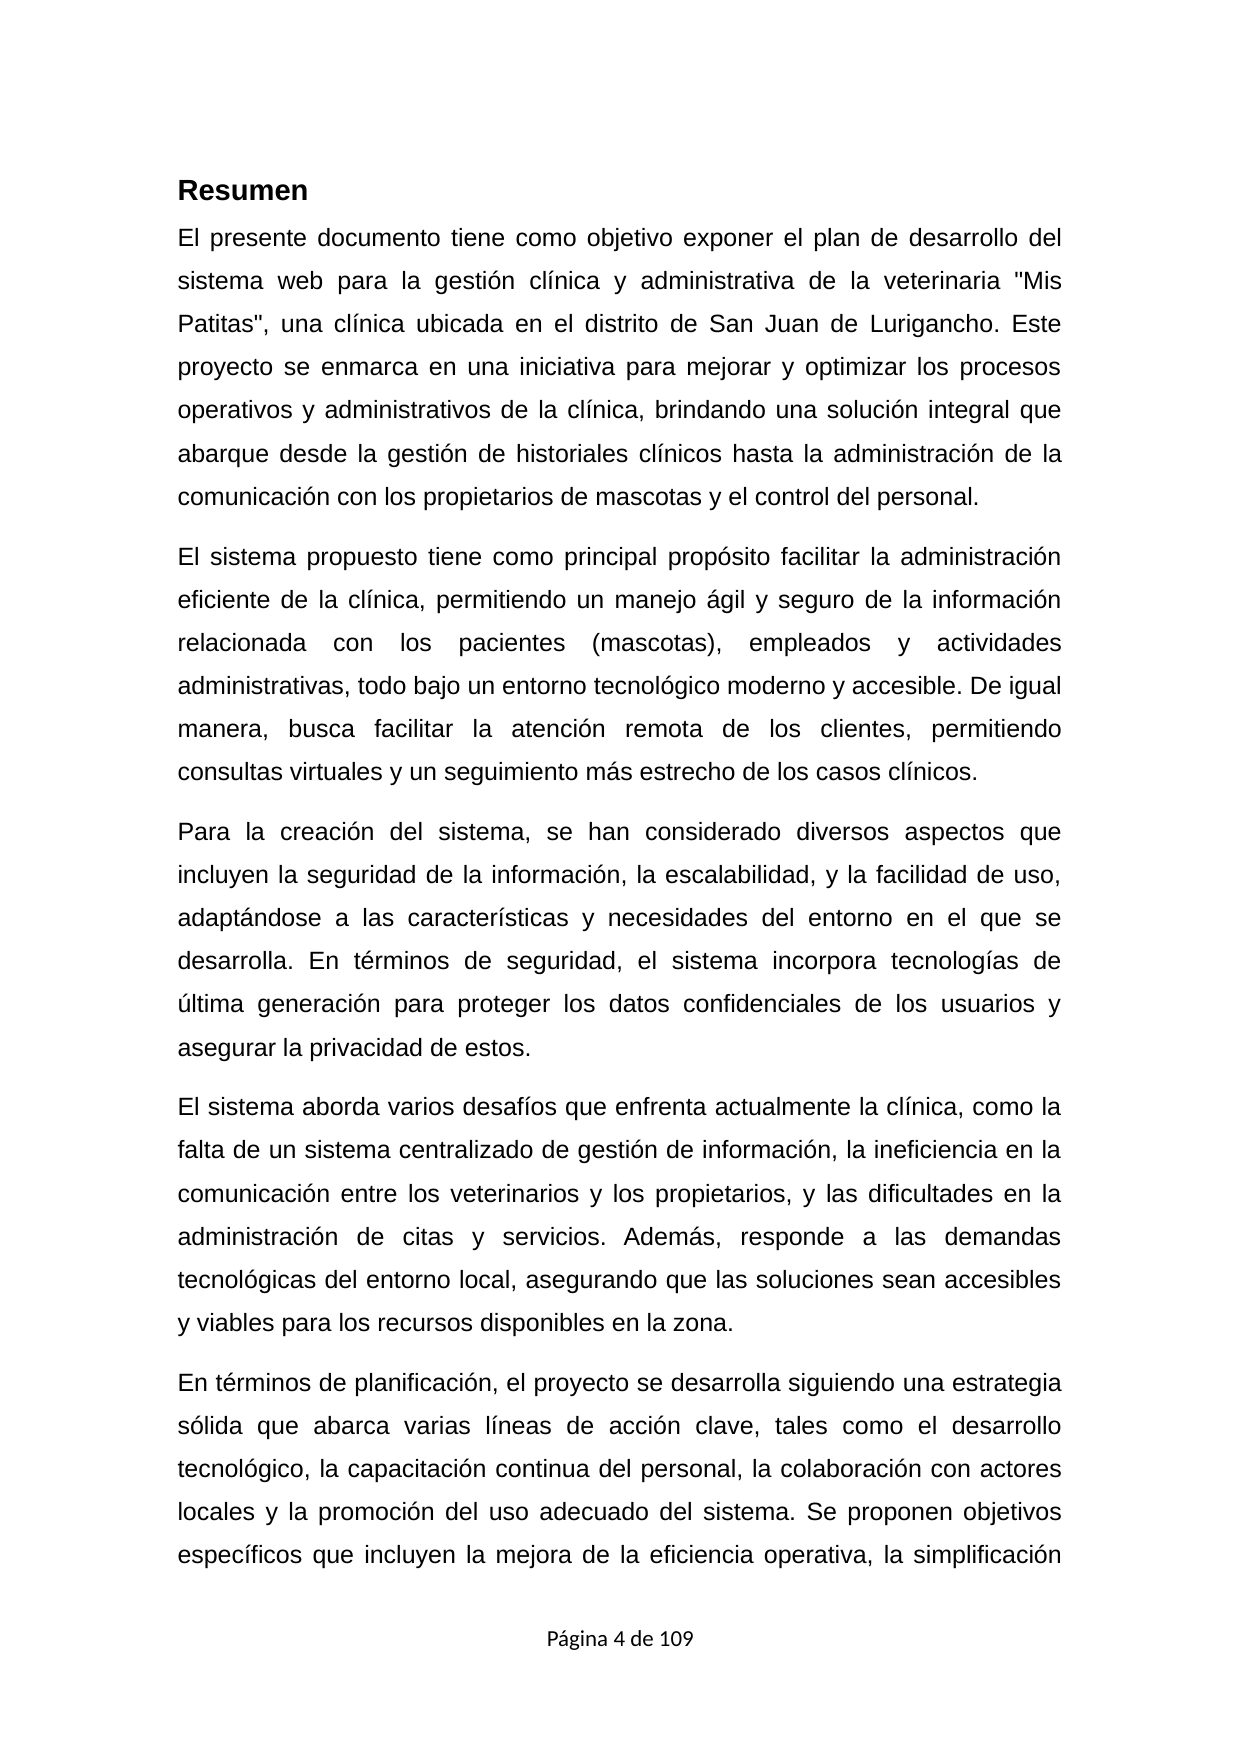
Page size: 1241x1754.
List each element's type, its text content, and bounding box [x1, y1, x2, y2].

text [177, 1368, 1063, 1569]
subtitle Resumen [177, 173, 1063, 206]
text El sistema propuesto tiene como principal propósito facilitar la administración eficiente de la clínica, permitiendo un manejo ágil y seguro de la información relacionada con los pacientes (mascotas), empleados y actividades administrativas, todo bajo un entorno tecnológico moderno y accesible. De igual manera, busca facilitar la atención remota de los clientes, permitiendo consultas virtuales y un seguimiento más estrecho de los casos clínicos. [177, 541, 1063, 786]
text El presente documento tiene como objetivo exponer el plan de desarrollo del sistema web para la gestión clínica y administrativa de la veterinaria "Mis Patitas", una clínica ubicada en el distrito de San Juan de Lurigancho. Este proyecto se enmarca en una iniciativa para mejorar y optimizar los procesos operativos y administrativos de la clínica, brindando una solución integral que abarque desde la gestión de historiales clínicos hasta la administración de la comunicación con los propietarios de mascotas y el control del personal. [177, 223, 1063, 510]
text Para la creación del sistema, se han considerado diversos aspectos que incluyen la seguridad de la información, la escalabilidad, y la facilidad de uso, adaptándose a las características y necesidades del entorno en el que se desarrolla. En términos de seguridad, el sistema incorpora tecnologías de última generación para proteger los datos confidenciales de los usuarios y asegurar la privacidad de estos. [177, 817, 1063, 1061]
text El sistema aborda varios desafíos que enfrenta actualmente la clínica, como la falta de un sistema centralizado de gestión de información, la ineficiencia en la comunicación entre los veterinarios y los propietarios, y las dificultades en la administración de citas y servicios. Además, responde a las demandas tecnológicas del entorno local, asegurando que las soluciones sean accesibles y viables para los recursos disponibles en la zona. [177, 1092, 1063, 1337]
